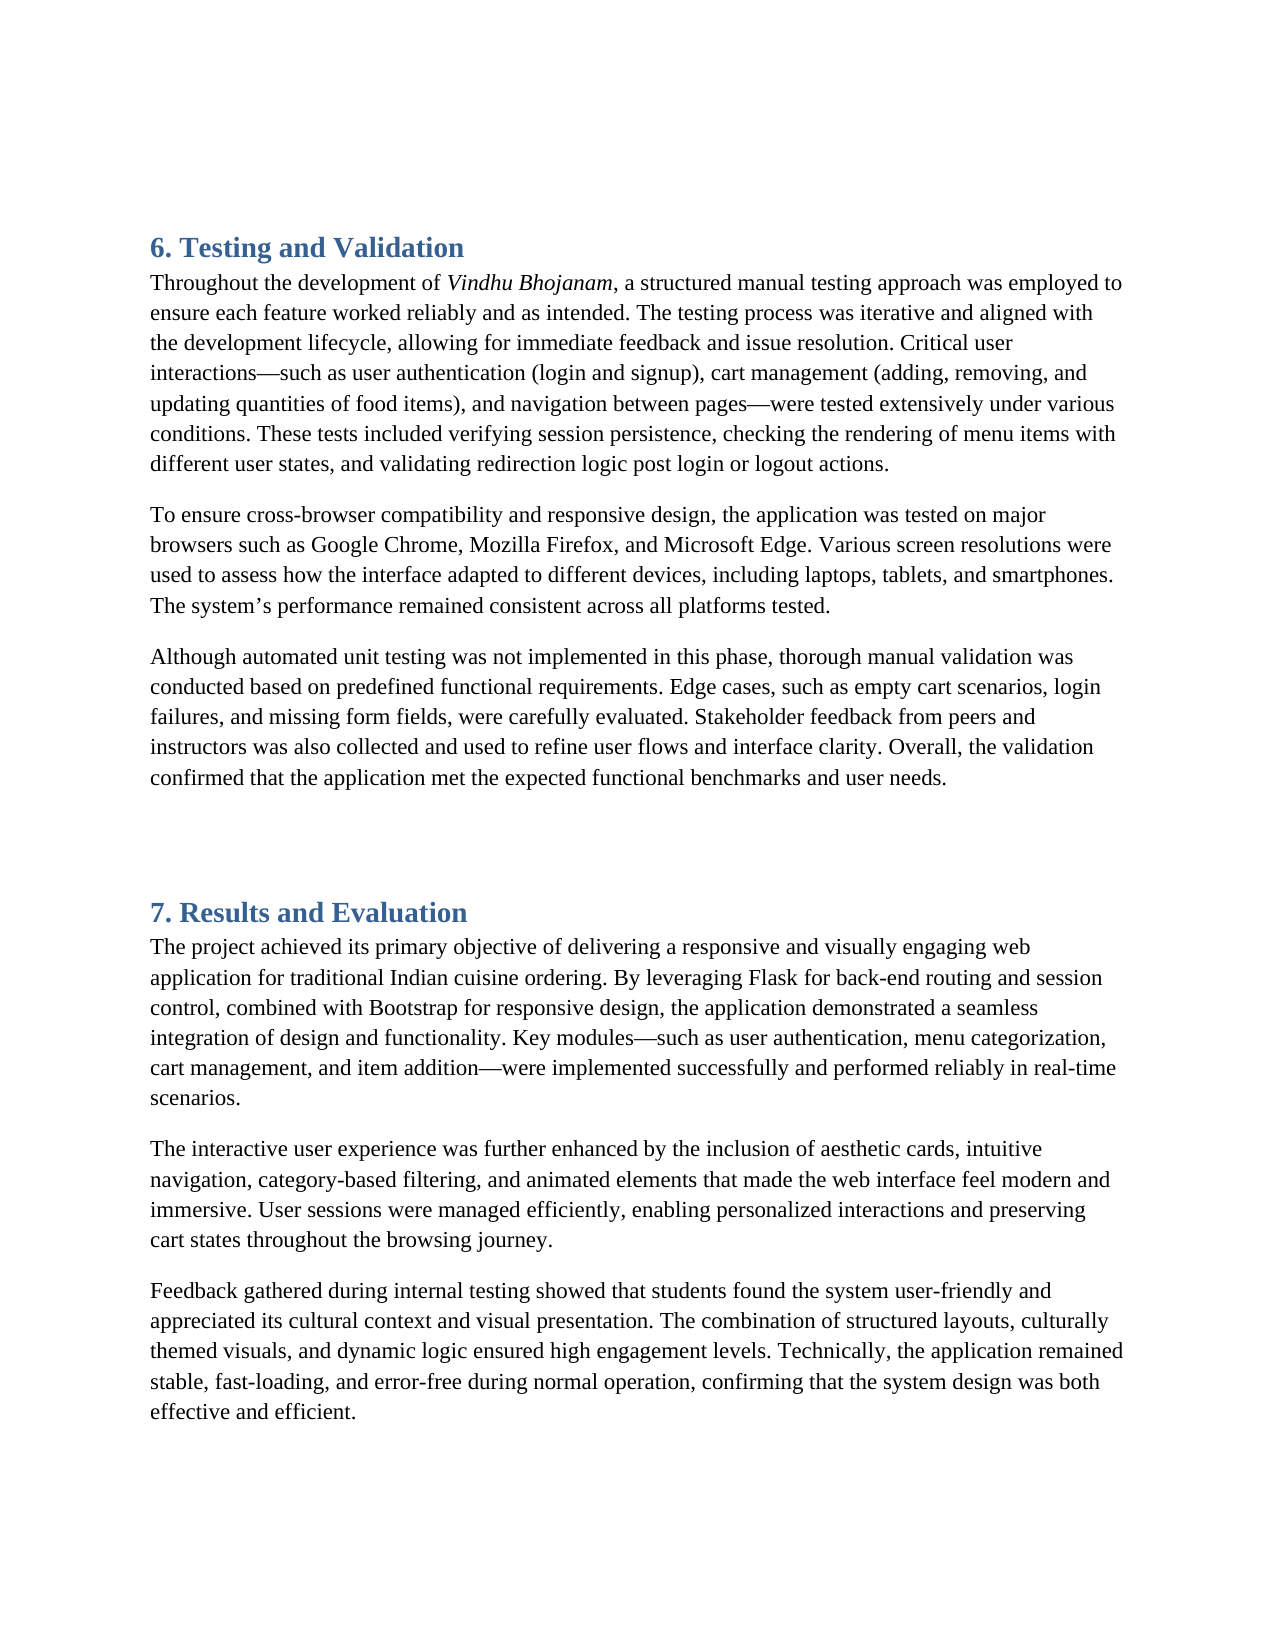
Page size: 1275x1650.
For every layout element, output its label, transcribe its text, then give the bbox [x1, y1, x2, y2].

subtitle 6. Testing and Validation [150, 230, 1125, 264]
text The project achieved its primary objective of delivering a responsive and visually engaging web application for traditional Indian cuisine ordering. By leveraging Flask for back-end routing and session control, combined with Bootstrap for responsive design, the application demonstrated a seamless integration of design and functionality. Key modules—such as user authentication, menu categorization, cart management, and item addition—were implemented successfully and performed reliably in real-time scenarios. [150, 933, 1125, 1111]
text To ensure cross-browser compatibility and responsive design, the application was tested on major browsers such as Google Chrome, Mozilla Firefox, and Microsoft Edge. Various screen resolutions were used to assess how the interface adapted to different devices, including laptops, tablets, and smartphones. The system’s performance remained consistent across all platforms tested. [150, 501, 1125, 618]
text Feedback gathered during internal testing showed that students found the system user-friendly and appreciated its cultural context and visual presentation. The combination of structured layouts, culturally themed visuals, and dynamic logic ensured high engagement levels. Technically, the application remained stable, fast-loading, and error-free during normal operation, confirming that the system design was both effective and efficient. [150, 1277, 1125, 1424]
text The interactive user experience was further enhanced by the inclusion of aesthetic cards, intuitive navigation, category-based filtering, and animated elements that made the web interface feel modern and immersive. User sessions were managed efficiently, enabling personalized interactions and preserving cart states throughout the browsing journey. [150, 1135, 1125, 1252]
text Throughout the development of Vindhu Bhojanam, a structured manual testing approach was employed to ensure each feature worked reliably and as intended. The testing process was iterative and aligned with the development lifecycle, allowing for immediate feedback and issue resolution. Critical user interactions—such as user authentication (login and signup), cart management (adding, removing, and updating quantities of food items), and navigation between pages—were tested extensively under various conditions. These tests included verifying session persistence, checking the rendering of menu items with different user states, and validating redirection logic post login or logout actions. [150, 269, 1125, 476]
text Although automated unit testing was not implemented in this phase, thorough manual validation was conducted based on predefined functional requirements. Edge cases, such as empty cart scenarios, login failures, and missing form fields, were carefully evaluated. Stakeholder feedback from peers and instructors was also collected and used to refine user flows and interface clarity. Overall, the validation confirmed that the application met the expected functional benchmarks and user needs. [150, 643, 1125, 790]
subtitle 7. Results and Evaluation [150, 895, 1125, 928]
